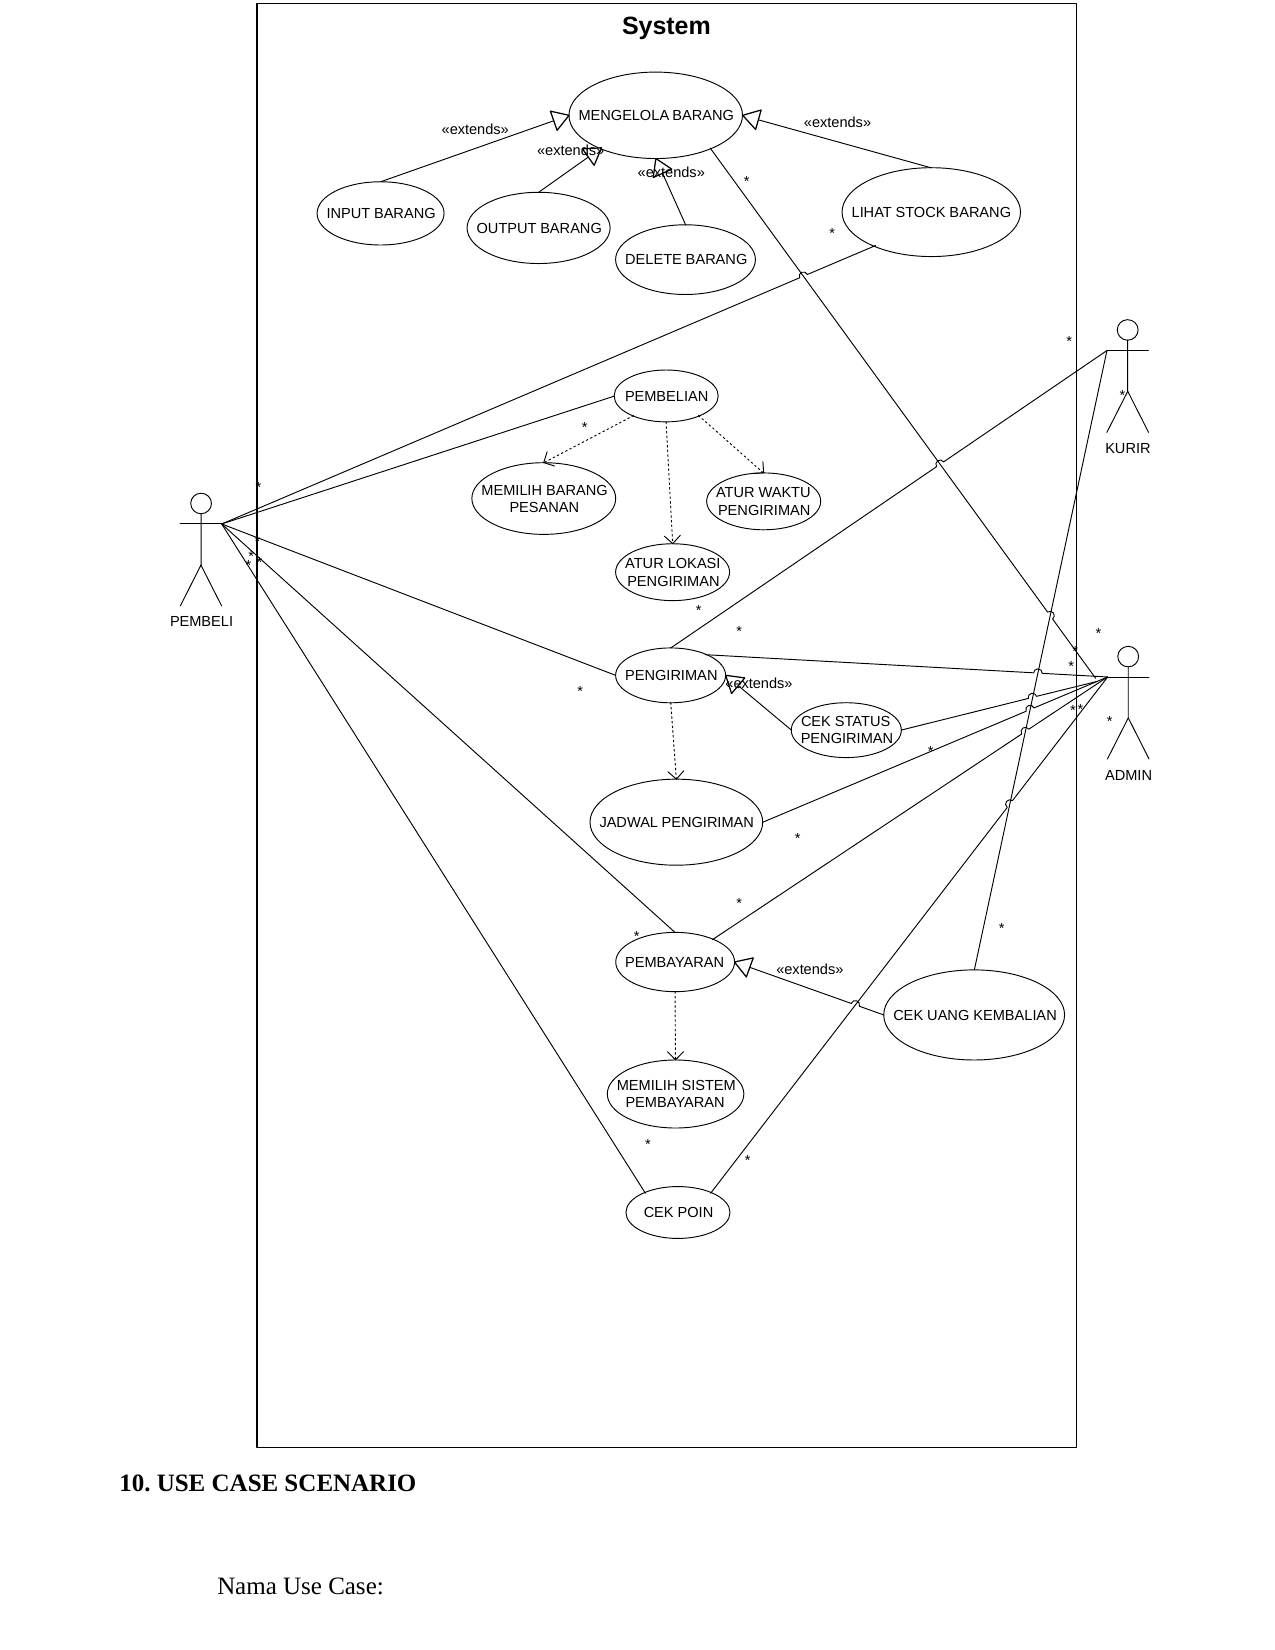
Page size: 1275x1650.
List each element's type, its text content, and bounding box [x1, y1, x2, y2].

text Nama Use Case: [217, 1571, 1126, 1599]
subtitle USE CASE SCENARIO [119, 1468, 1161, 1497]
